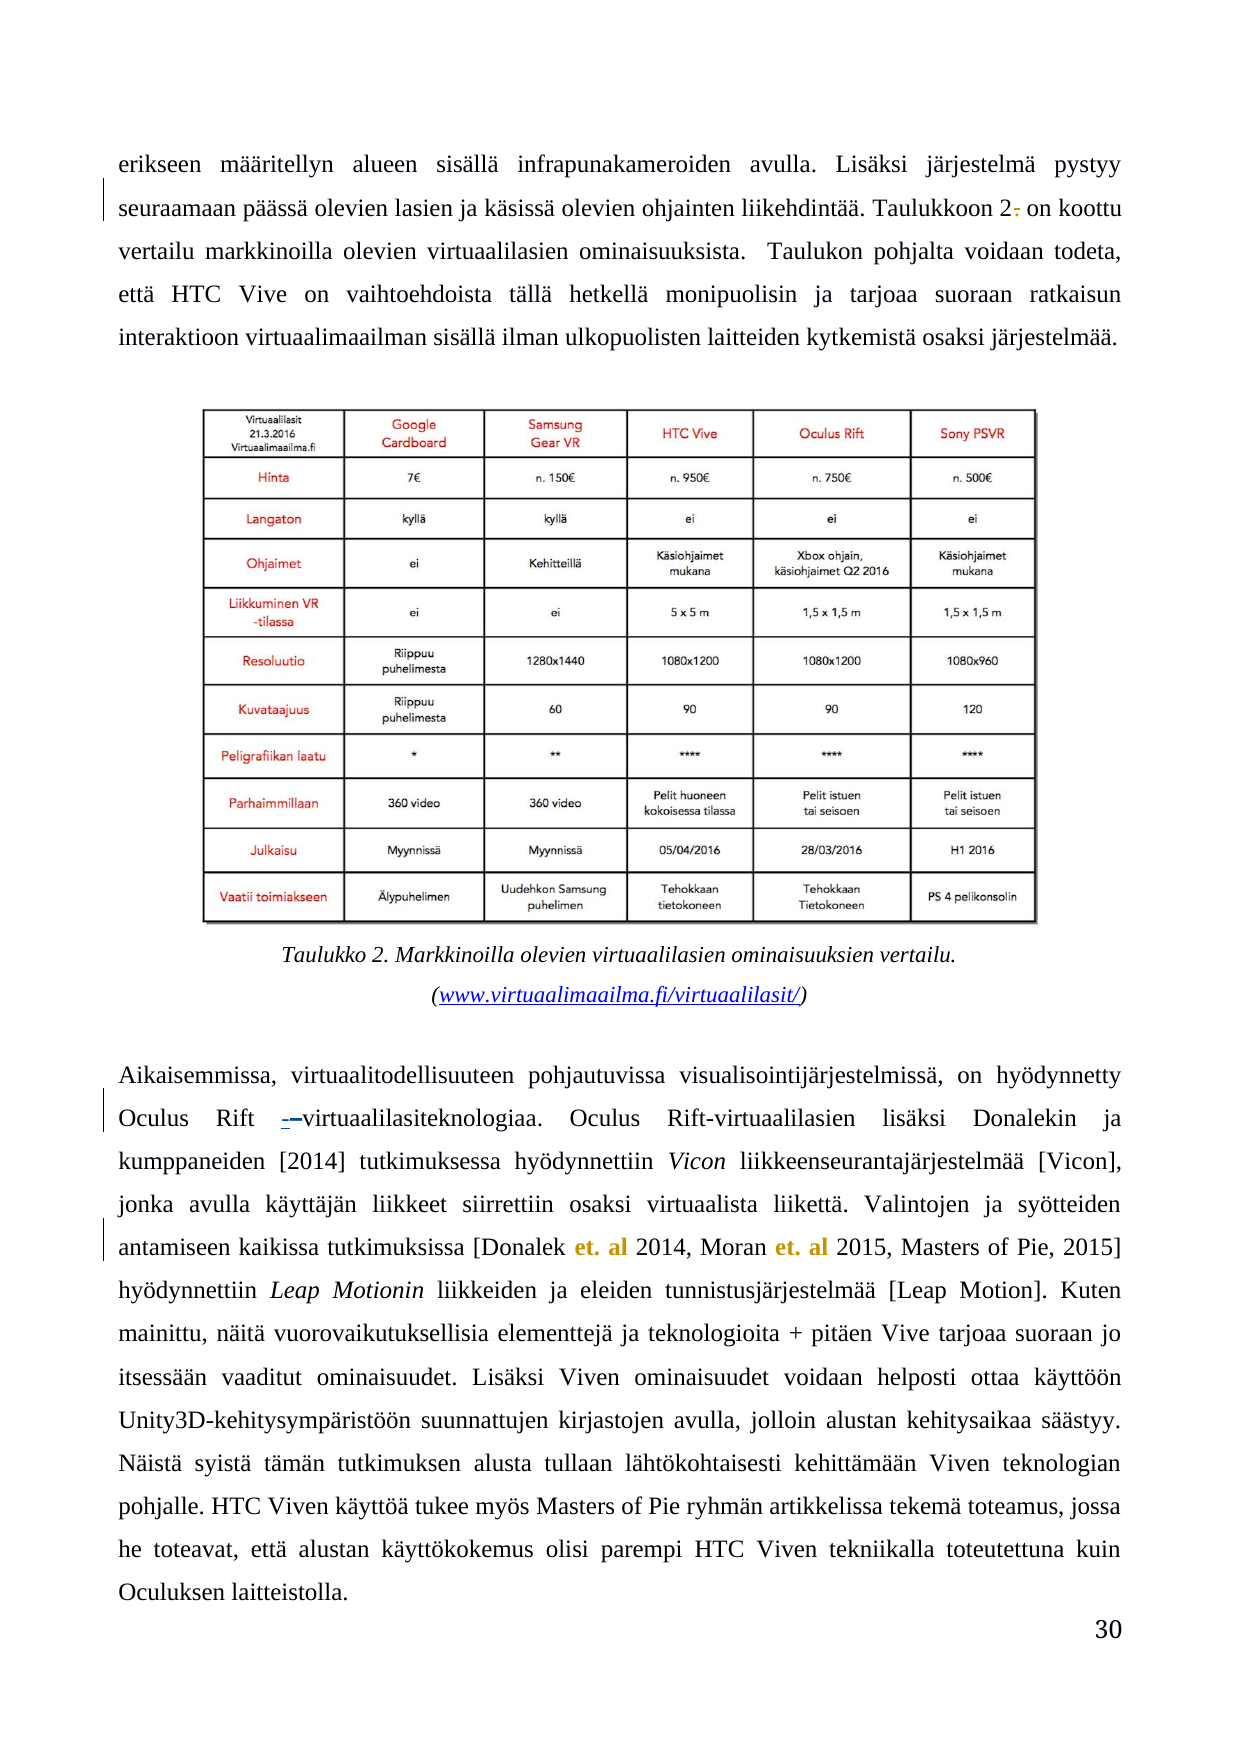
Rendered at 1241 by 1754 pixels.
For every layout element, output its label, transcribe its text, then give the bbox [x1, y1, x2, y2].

picture [202, 408, 1038, 925]
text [118, 149, 1122, 351]
text Taulukko 2. Markkinoilla olevien virtuaalilasien ominaisuuksien vertailu. (www.virtuaalimaailma.fi/virtuaalilasit/) [118, 941, 1122, 1007]
text Aikaisemmissa, virtuaalitodellisuuteen pohjautuvissa visualisointijärjestelmissä, on hyödynnetty Oculus Rift virtuaalilasiteknologiaa. Oculus Rift-virtuaalilasien lisäksi Donalekin ja kumppaneiden [2014] tutkimuksessa hyödynnettiin Vicon liikkeenseurantajärjestelmää [Vicon], jonka avulla käyttäjän liikkeet siirrettiin osaksi virtuaalista liikettä. Valintojen ja syötteiden antamiseen kaikissa tutkimuksissa [Donalek et. al 2014, Moran et. al 2015, Masters of Pie, 2015] hyödynnettiin Leap Motionin liikkeiden ja eleiden tunnistusjärjestelmää [Leap Motion]. Kuten mainittu, näitä vuorovaikutuksellisia elementtejä ja teknologioita + pitäen Vive tarjoaa suoraan jo itsessään vaaditut ominaisuudet. Lisäksi Viven ominaisuudet voidaan helposti ottaa käyttöön Unity3D-kehitysympäristöön suunnattujen kirjastojen avulla, jolloin alustan kehitysaikaa säästyy. Näistä syistä tämän tutkimuksen alusta tullaan lähtökohtaisesti kehittämään Viven teknologian pohjalle. HTC Viven käyttöä tukee myös Masters of Pie ryhmän artikkelissa tekemä toteamus, jossa he toteavat, että alustan käyttökokemus olisi parempi HTC Viven tekniikalla toteutettuna kuin Oculuksen laitteistolla. [118, 1060, 1122, 1606]
